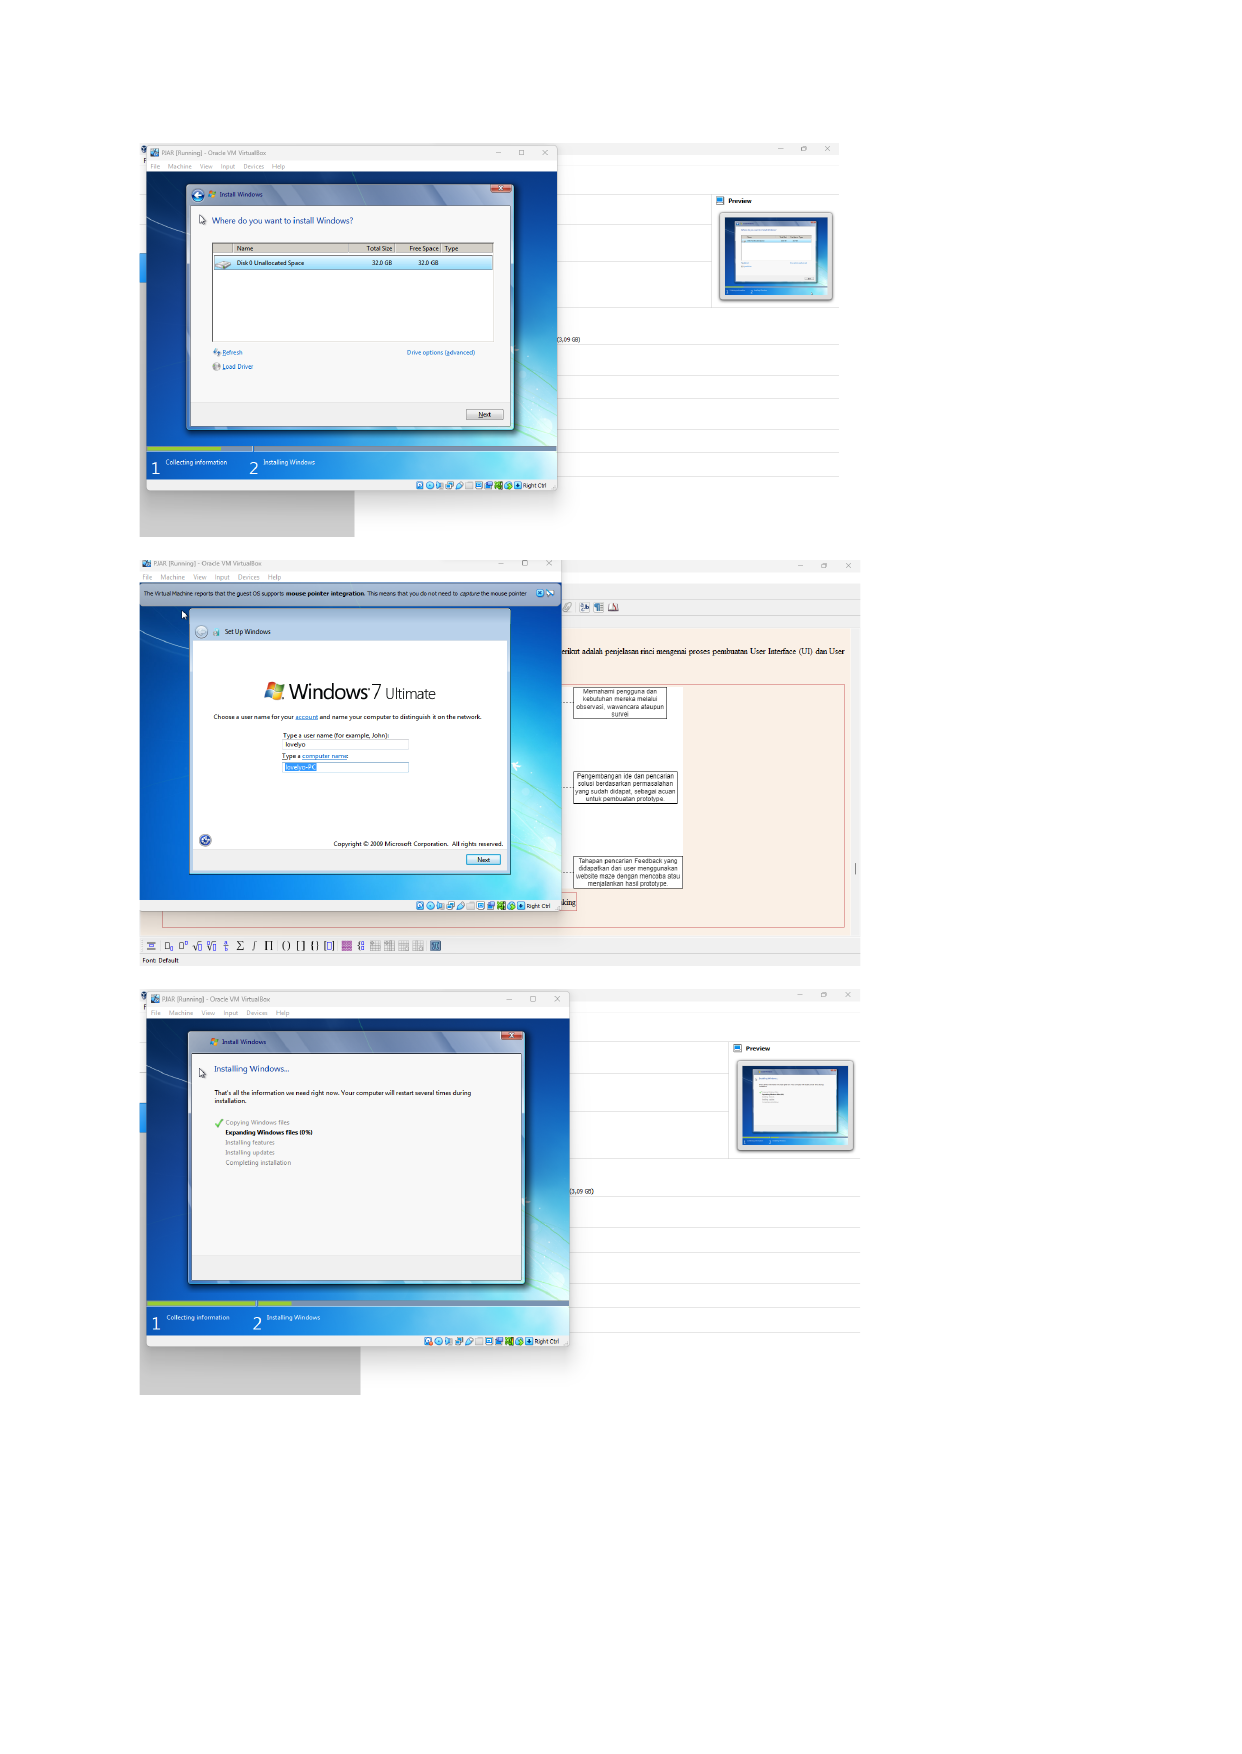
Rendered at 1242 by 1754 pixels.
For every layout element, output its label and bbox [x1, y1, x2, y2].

picture [139, 560, 861, 966]
picture [139, 989, 861, 1395]
picture [139, 143, 839, 537]
